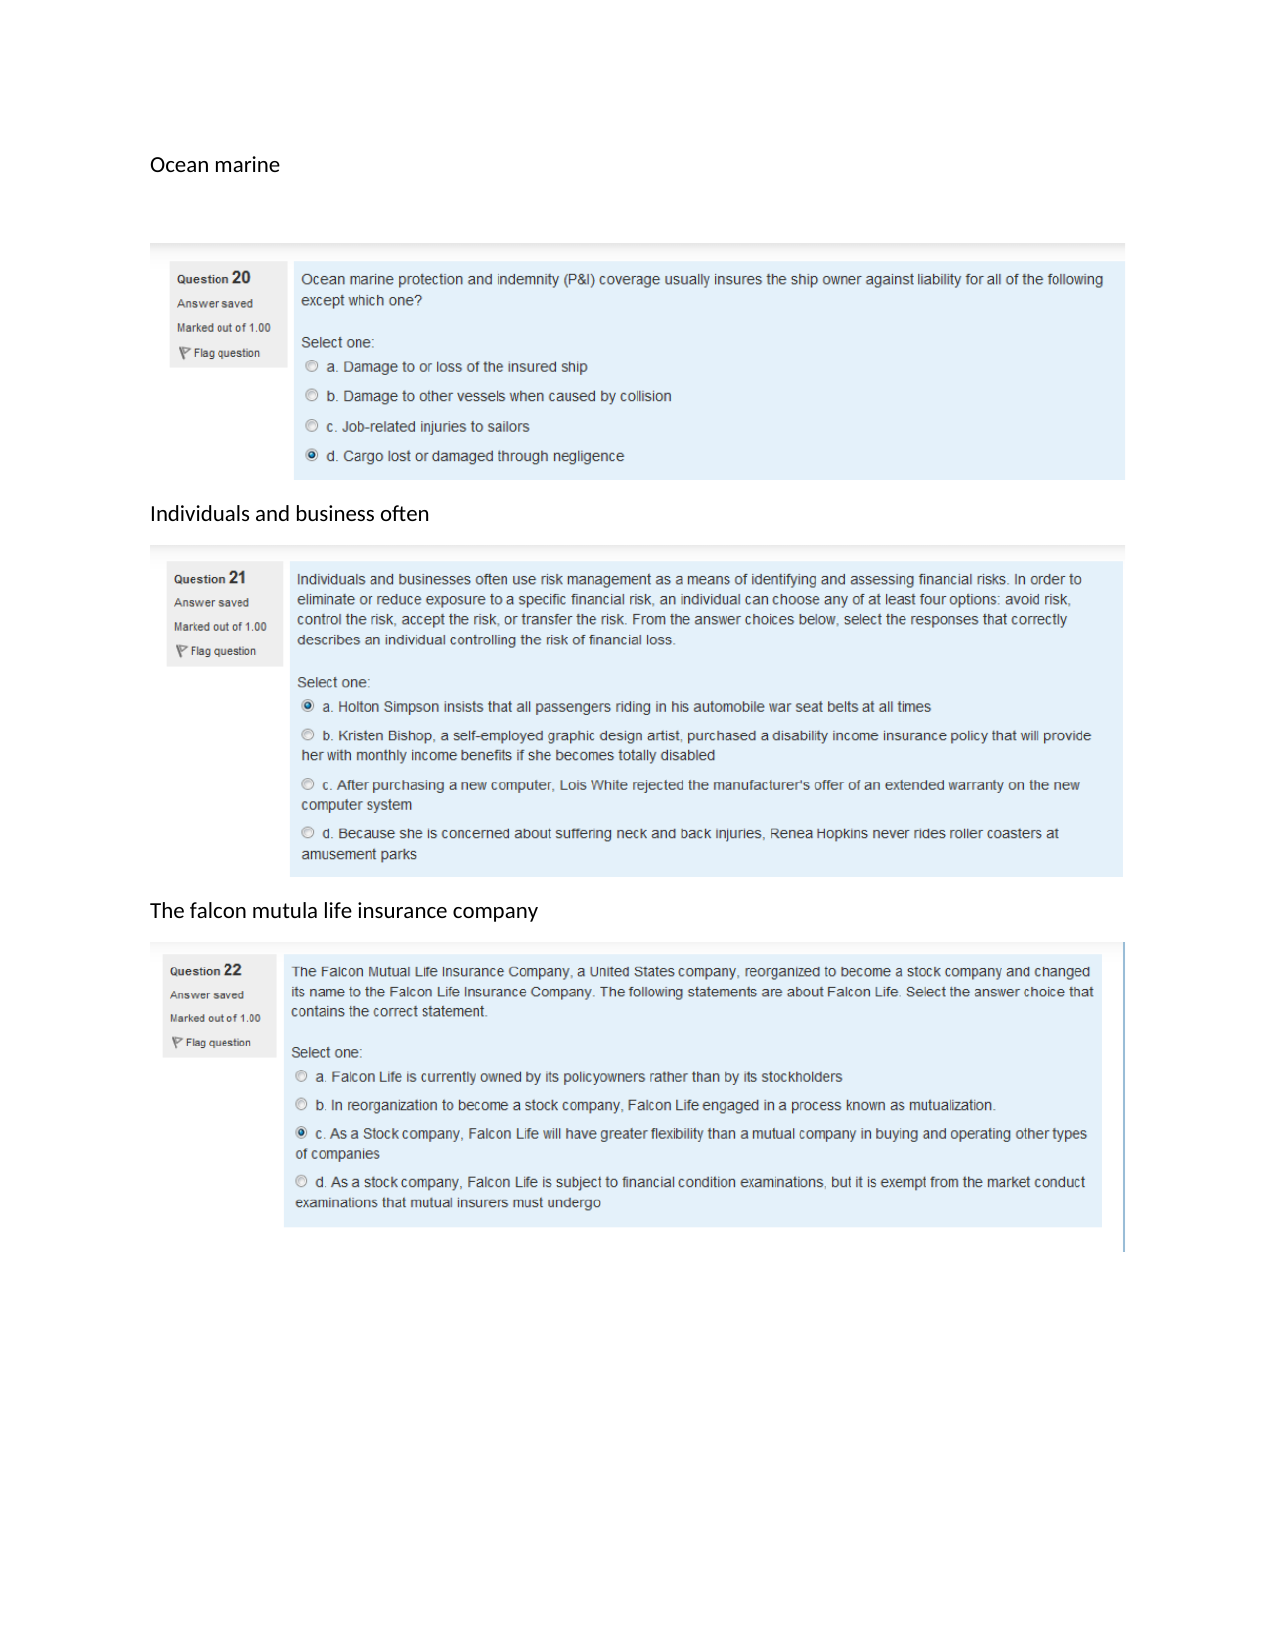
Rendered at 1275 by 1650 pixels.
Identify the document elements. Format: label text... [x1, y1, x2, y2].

text Ocean marine [150, 150, 1125, 178]
picture [150, 545, 1125, 877]
picture [150, 942, 1125, 1252]
picture [150, 243, 1125, 480]
text The falcon mutula life insurance company [150, 896, 1125, 924]
text Individuals and business often [150, 499, 1125, 527]
